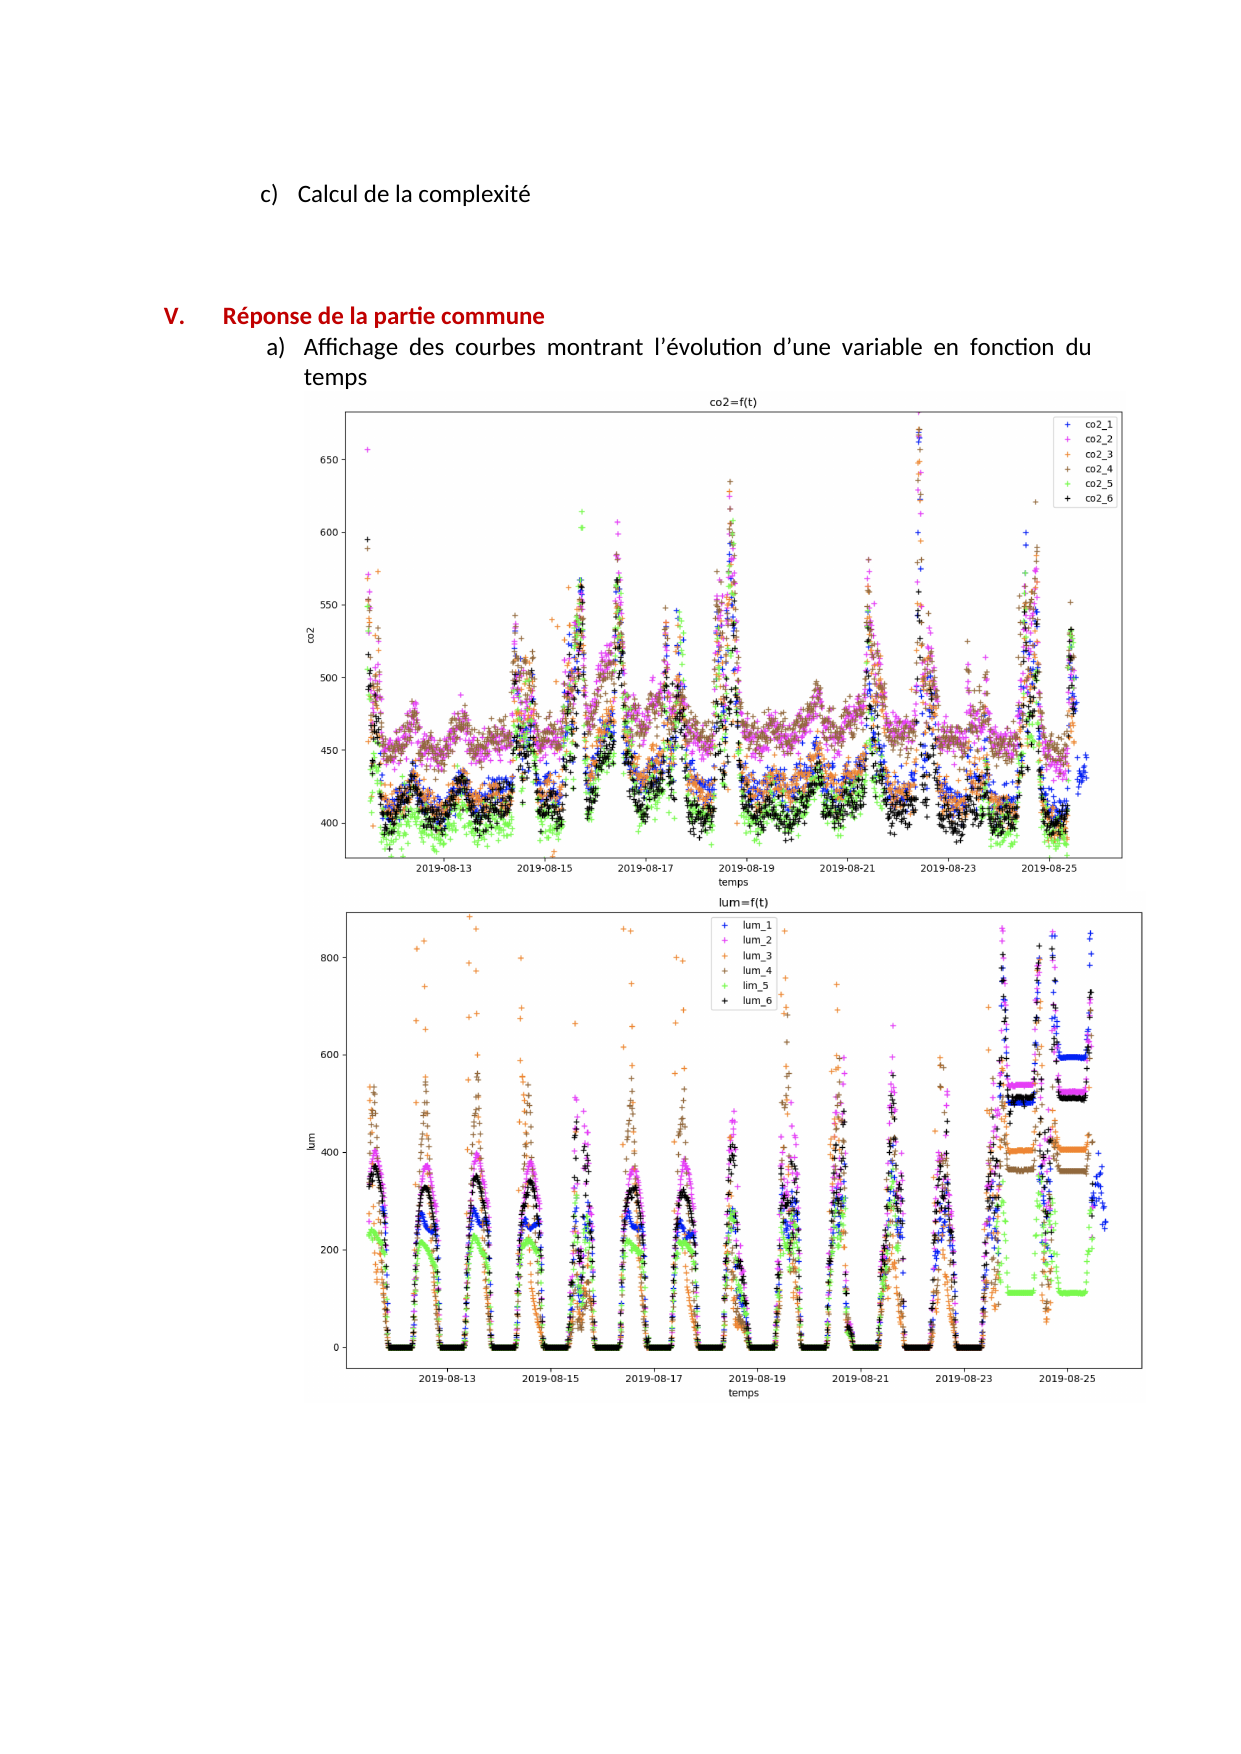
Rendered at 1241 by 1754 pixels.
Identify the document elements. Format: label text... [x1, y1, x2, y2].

list Affichage des courbes montrant l’évolution d’une variable en fonction du temps [266, 331, 1093, 891]
picture [303, 391, 1147, 1403]
list Calcul de la complexité [260, 178, 1093, 209]
list Réponse de la partie commune [185, 300, 1093, 331]
